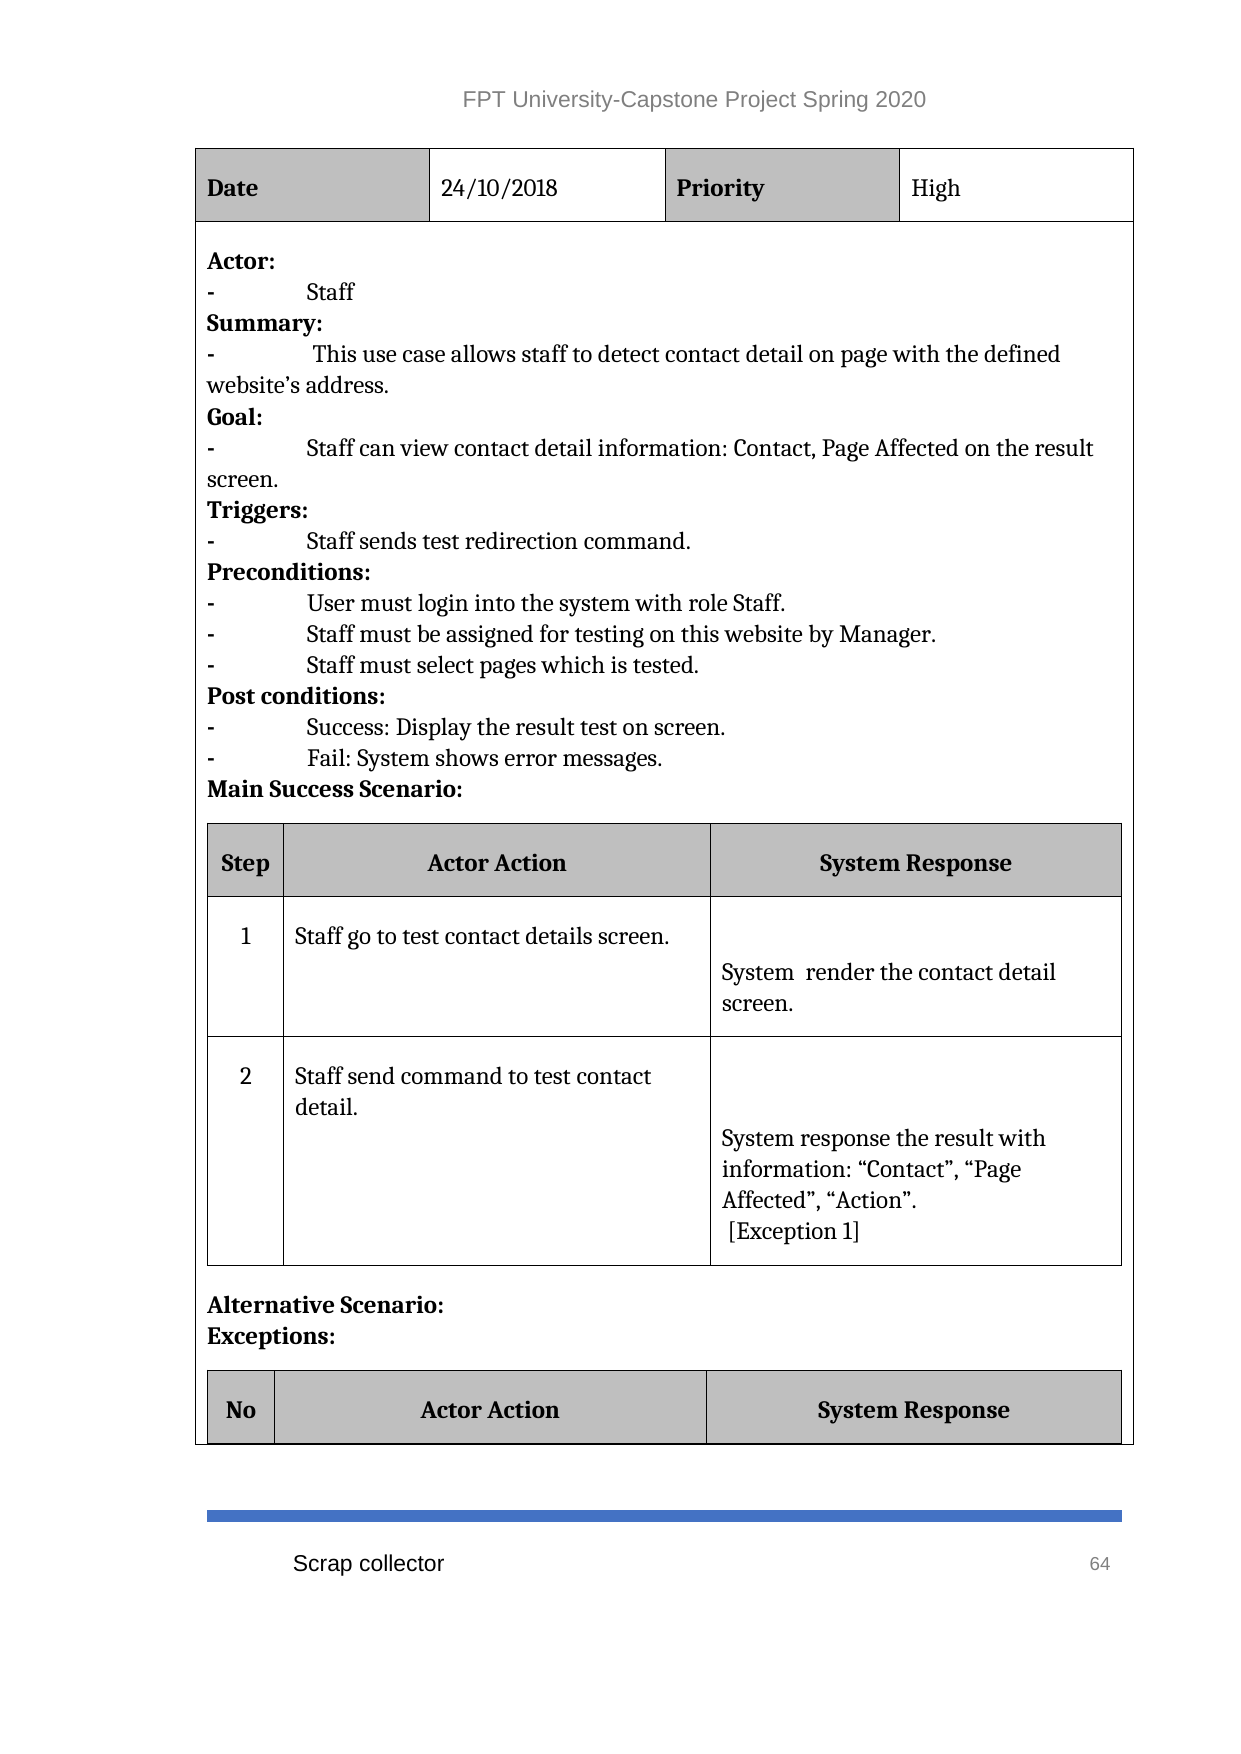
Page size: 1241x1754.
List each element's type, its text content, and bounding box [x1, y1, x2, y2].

table_cell 24/10/2018 [430, 149, 665, 221]
table_cell Priority [666, 149, 899, 221]
table_cell Date [196, 149, 429, 221]
table_cell High [900, 149, 1133, 221]
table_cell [196, 222, 1133, 1444]
